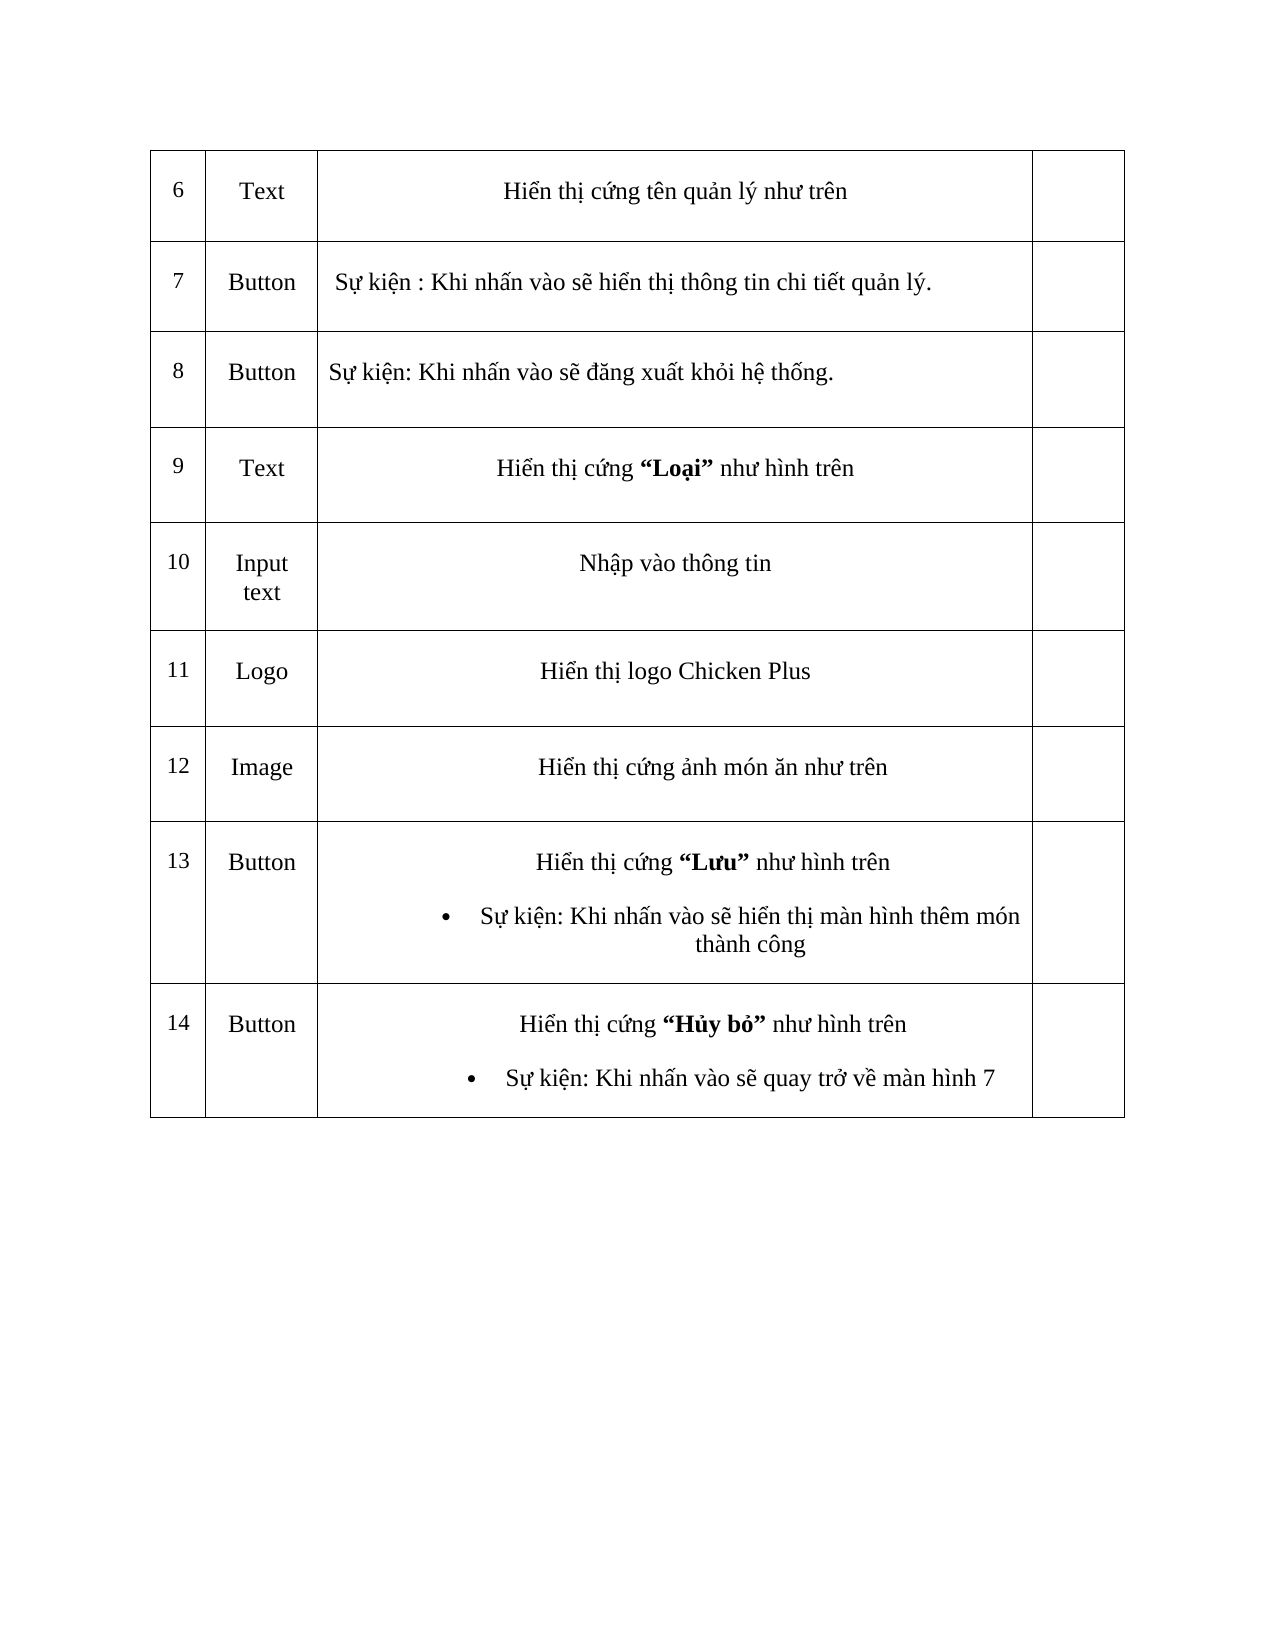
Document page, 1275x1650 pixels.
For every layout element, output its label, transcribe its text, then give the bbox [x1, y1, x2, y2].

table_cell [1033, 523, 1124, 630]
table_cell Input text [206, 523, 317, 630]
table_cell Button [206, 242, 317, 331]
table_cell Sự kiện: Khi nhấn vào sẽ đăng xuất khỏi hệ thống. [318, 332, 1032, 427]
table_cell Image [206, 727, 317, 821]
table_cell [1033, 428, 1124, 522]
table_cell [1033, 631, 1124, 726]
table_cell Text [206, 428, 317, 522]
table_cell Hiển thị cứng “Lưu” như hình trên Sự kiện: Khi nhấn vào sẽ hiển thị màn hình thêm món thành công [318, 822, 1032, 983]
table_cell 12 [151, 727, 205, 821]
table_cell [1033, 984, 1124, 1117]
table_cell Hiển thị cứng ảnh món ăn như trên [318, 727, 1032, 821]
table_cell 9 [151, 428, 205, 522]
table_cell [1033, 242, 1124, 331]
table_cell 7 [151, 242, 205, 331]
table_cell 10 [151, 523, 205, 630]
table_cell Button [206, 984, 317, 1117]
table_cell Text [206, 151, 317, 241]
table_cell 6 [151, 151, 205, 241]
table_cell Sự kiện : Khi nhấn vào sẽ hiển thị thông tin chi tiết quản lý. [318, 242, 1032, 331]
table_cell Hiển thị cứng “Hủy bỏ” như hình trên Sự kiện: Khi nhấn vào sẽ quay trở về màn hình 7 [318, 984, 1032, 1117]
table_cell Nhập vào thông tin [318, 523, 1032, 630]
table_cell Button [206, 332, 317, 427]
table_cell Logo [206, 631, 317, 726]
table_cell 13 [151, 822, 205, 983]
table_cell Hiển thị cứng “Loại” như hình trên [318, 428, 1032, 522]
table_cell 11 [151, 631, 205, 726]
table_cell 8 [151, 332, 205, 427]
table_cell [1033, 151, 1124, 241]
table_cell [1033, 332, 1124, 427]
table_cell Button [206, 822, 317, 983]
table_cell Hiển thị logo Chicken Plus [318, 631, 1032, 726]
table_cell [1033, 822, 1124, 983]
table_cell [1033, 727, 1124, 821]
table_cell Hiển thị cứng tên quản lý như trên [318, 151, 1032, 241]
table_cell 14 [151, 984, 205, 1117]
